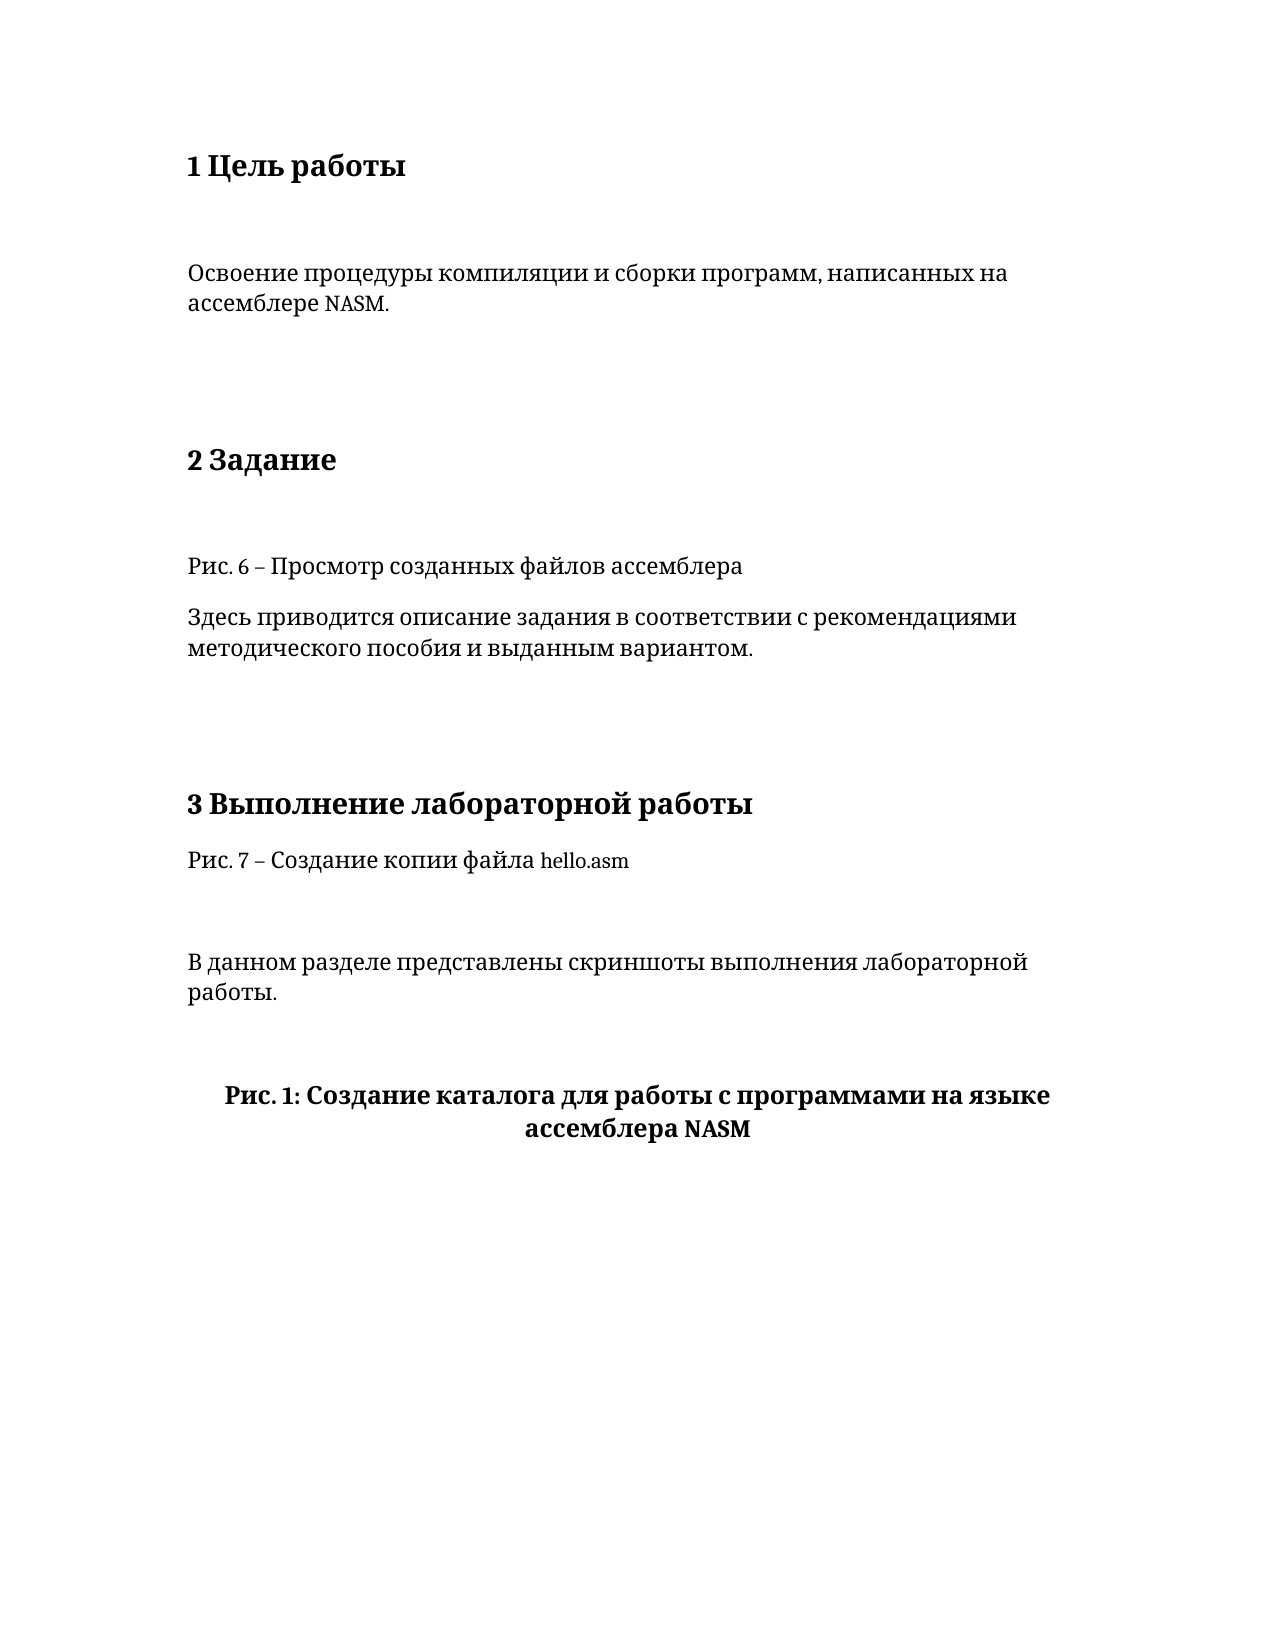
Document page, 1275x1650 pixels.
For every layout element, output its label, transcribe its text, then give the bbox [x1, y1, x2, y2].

text В данном разделе представлены скриншоты выполнения лабораторной работы. [187, 950, 1087, 1007]
text Рис. 1: Создание каталога для работы с программами на языке ассемблера NASM [187, 1082, 1087, 1144]
text 3 Выполнение лабораторной работы [187, 788, 1087, 822]
text Рис. 7 – Создание копии файла hello.asm [187, 848, 1087, 874]
text Рис. 6 – Просмотр созданных файлов ассемблера [187, 554, 1087, 581]
text 2 Задание [187, 444, 1087, 477]
text 1 Цель работы [187, 150, 1087, 183]
text Освоение процедуры компиляции и сборки программ, написанных на ассемблере NASM. [187, 260, 1087, 317]
text Здесь приводится описание задания в соответствии с рекомендациями методического пособия и выданным вариантом. [187, 605, 1087, 662]
